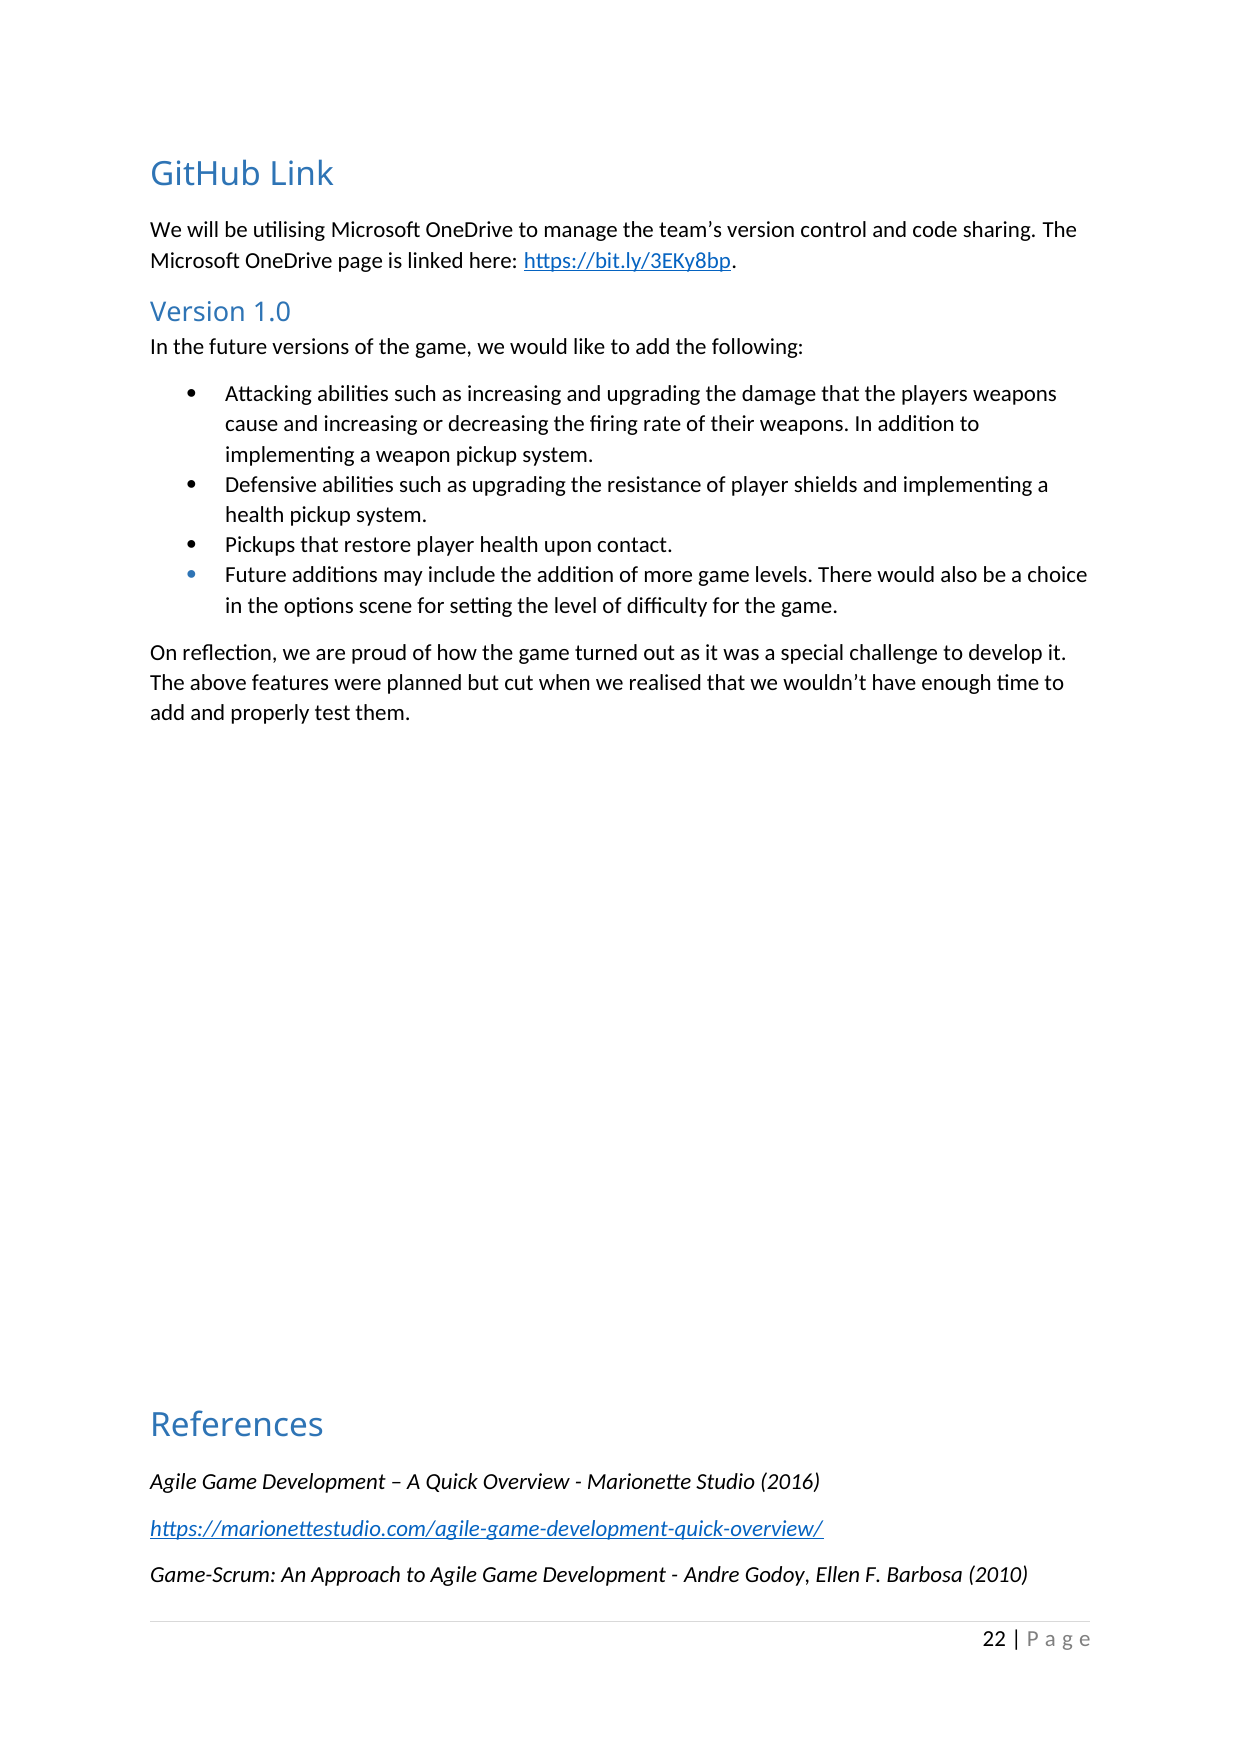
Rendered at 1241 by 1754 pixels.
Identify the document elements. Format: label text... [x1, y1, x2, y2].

text On reflection, we are proud of how the game turned out as it was a special challenge to develop it. The above features were planned but cut when we realised that we wouldn’t have enough time to add and properly test them. [150, 638, 1090, 726]
list Future additions may include the addition of more game levels. There would also be a choice in the options scene for setting the level of difficulty for the game. [187, 561, 1090, 619]
text References [150, 1401, 1090, 1447]
list Defensive abilities such as upgrading the resistance of player shields and implementing a health pickup system. [187, 470, 1090, 528]
list Attacking abilities such as increasing and upgrading the damage that the players weapons cause and increasing or decreasing the firing rate of their weapons. In addition to implementing a weapon pickup system. [187, 379, 1090, 468]
text We will be utilising Microsoft OneDrive to manage the team’s version control and code sharing. The Microsoft OneDrive page is linked here: https://bit.ly/3EKy8bp. [150, 216, 1090, 274]
text GitHub Link [150, 150, 1090, 195]
subtitle Version 1.0 [150, 293, 1090, 329]
text Agile Game Development – A Quick Overview - Marionette Studio (2016) [150, 1467, 1090, 1495]
list Pickups that restore player health upon contact. [187, 530, 1090, 558]
text Game-Scrum: An Approach to Agile Game Development - Andre Godoy, Ellen F. Barbosa (2010) [150, 1561, 1090, 1589]
text https://marionettestudio.com/agile-game-development-quick-overview/ [150, 1514, 1090, 1542]
text In the future versions of the game, we would like to add the following: [150, 332, 1090, 361]
